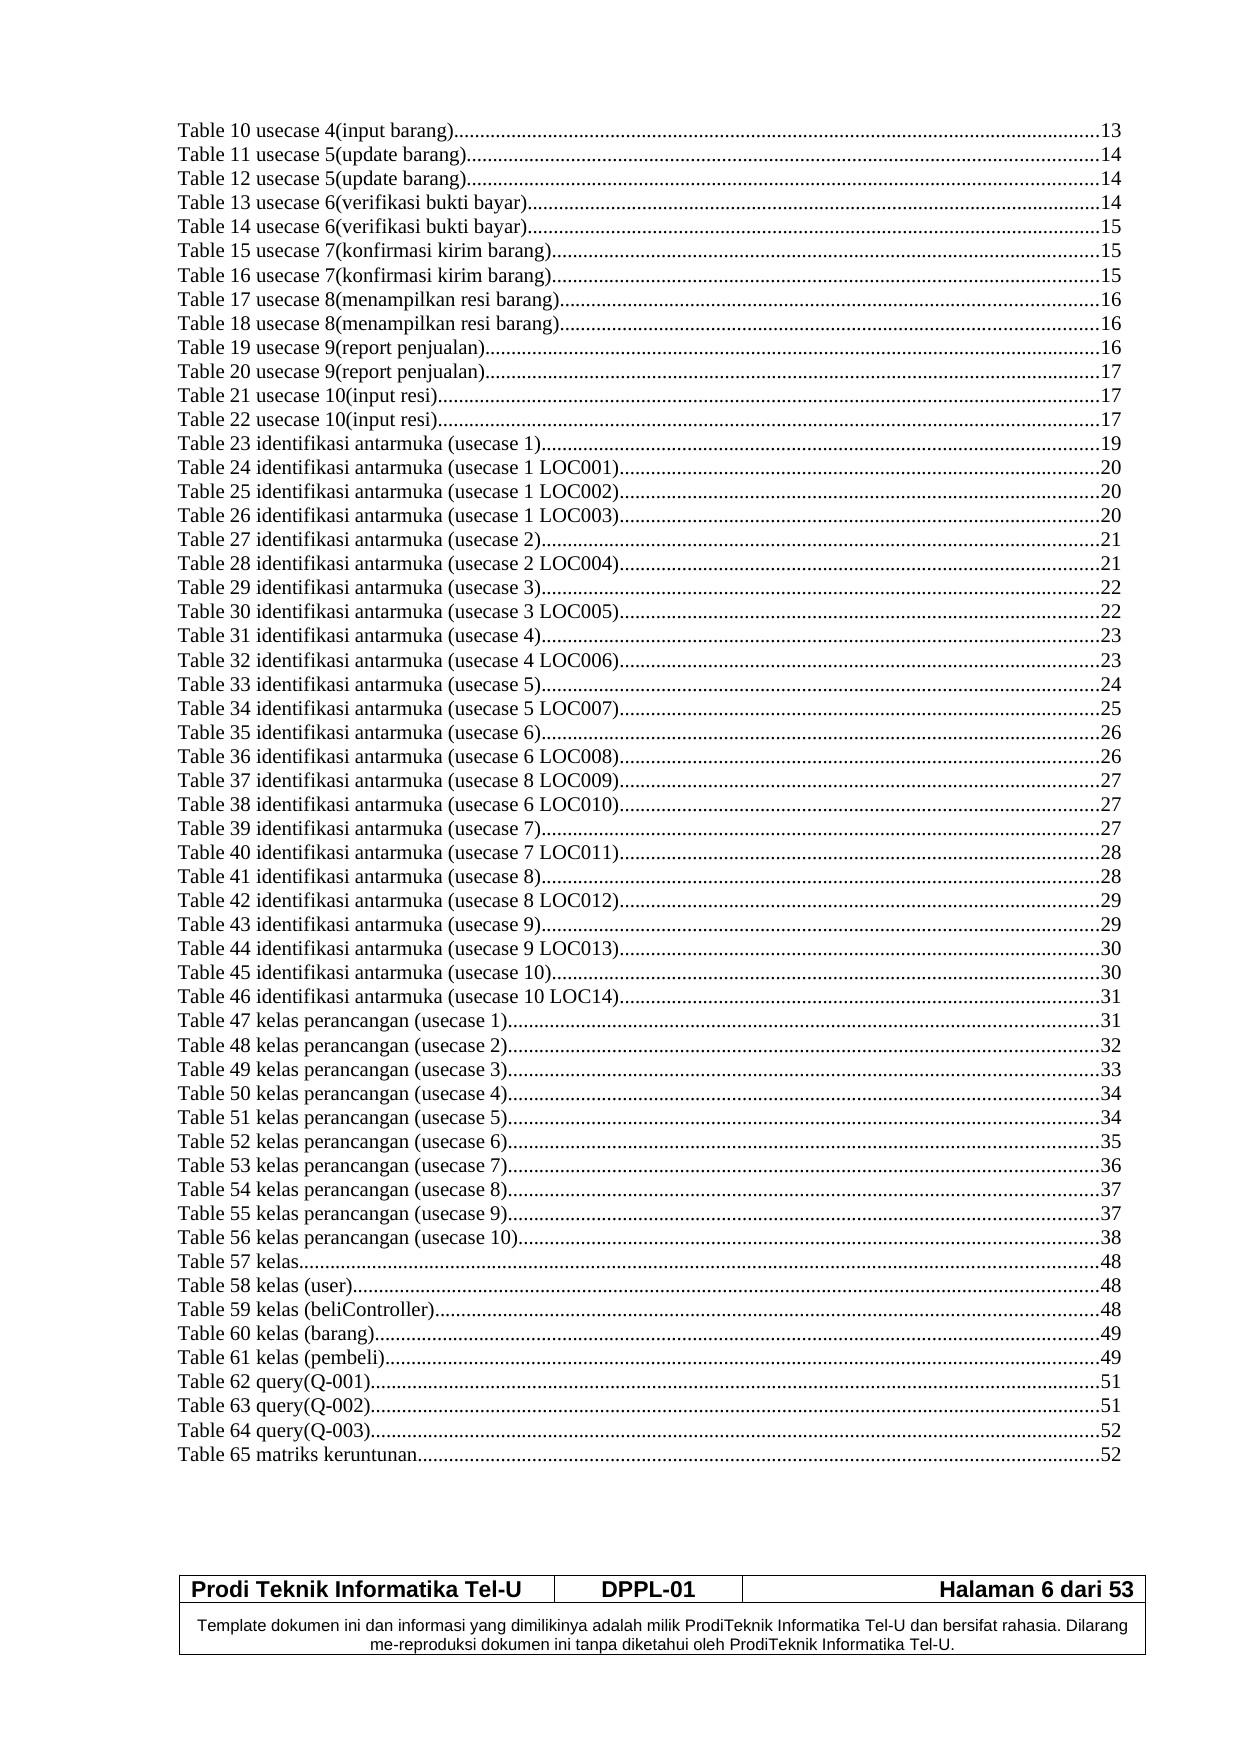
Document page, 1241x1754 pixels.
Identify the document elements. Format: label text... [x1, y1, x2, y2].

text Table 12 usecase 5(update barang) 14 [177, 166, 1122, 190]
text Table 40 identifikasi antarmuka (usecase 7 LOC011) 28 [177, 840, 1122, 864]
text Table 65 matriks keruntunan 52 [177, 1442, 1122, 1466]
text Table 29 identifikasi antarmuka (usecase 3) 22 [177, 575, 1122, 599]
text Table 54 kelas perancangan (usecase 8) 37 [177, 1177, 1122, 1201]
text Table 55 kelas perancangan (usecase 9) 37 [177, 1201, 1122, 1225]
text Table 46 identifikasi antarmuka (usecase 10 LOC14) 31 [177, 984, 1122, 1008]
text Table 17 usecase 8(menampilkan resi barang) 16 [177, 287, 1122, 311]
text Table 30 identifikasi antarmuka (usecase 3 LOC005) 22 [177, 599, 1122, 623]
text Table 62 query(Q-001) 51 [177, 1369, 1122, 1393]
text Table 19 usecase 9(report penjualan) 16 [177, 335, 1122, 359]
text Table 35 identifikasi antarmuka (usecase 6) 26 [177, 720, 1122, 744]
text Table 16 usecase 7(konfirmasi kirim barang) 15 [177, 262, 1122, 287]
text Table 18 usecase 8(menampilkan resi barang) 16 [177, 311, 1122, 335]
text Table 48 kelas perancangan (usecase 2) 32 [177, 1032, 1122, 1057]
text Table 15 usecase 7(konfirmasi kirim barang) 15 [177, 238, 1122, 262]
text Table 23 identifikasi antarmuka (usecase 1) 19 [177, 431, 1122, 455]
text Table 43 identifikasi antarmuka (usecase 9) 29 [177, 912, 1122, 936]
text Table 24 identifikasi antarmuka (usecase 1 LOC001) 20 [177, 455, 1122, 479]
text Table 52 kelas perancangan (usecase 6) 35 [177, 1129, 1122, 1153]
text Table 58 kelas (user) 48 [177, 1273, 1122, 1297]
text Table 44 identifikasi antarmuka (usecase 9 LOC013) 30 [177, 936, 1122, 960]
text Table 51 kelas perancangan (usecase 5) 34 [177, 1105, 1122, 1129]
text Table 28 identifikasi antarmuka (usecase 2 LOC004) 21 [177, 551, 1122, 575]
text Table 11 usecase 5(update barang) 14 [177, 142, 1122, 166]
text Table 20 usecase 9(report penjualan) 17 [177, 359, 1122, 383]
text Table 60 kelas (barang) 49 [177, 1321, 1122, 1345]
text Table 57 kelas 48 [177, 1249, 1122, 1273]
text Table 53 kelas perancangan (usecase 7) 36 [177, 1153, 1122, 1177]
text Table 63 query(Q-002) 51 [177, 1393, 1122, 1417]
text Table 56 kelas perancangan (usecase 10) 38 [177, 1225, 1122, 1249]
text Table 47 kelas perancangan (usecase 1) 31 [177, 1008, 1122, 1032]
text Table 13 usecase 6(verifikasi bukti bayar) 14 [177, 190, 1122, 214]
text Table 27 identifikasi antarmuka (usecase 2) 21 [177, 527, 1122, 551]
text Table 39 identifikasi antarmuka (usecase 7) 27 [177, 816, 1122, 840]
text Table 32 identifikasi antarmuka (usecase 4 LOC006) 23 [177, 647, 1122, 672]
text Table 38 identifikasi antarmuka (usecase 6 LOC010) 27 [177, 792, 1122, 816]
text Table 34 identifikasi antarmuka (usecase 5 LOC007) 25 [177, 696, 1122, 720]
text Table 59 kelas (beliController) 48 [177, 1297, 1122, 1321]
text Table 42 identifikasi antarmuka (usecase 8 LOC012) 29 [177, 888, 1122, 912]
text Table 10 usecase 4(input barang) 13 [177, 118, 1122, 142]
text Table 64 query(Q-003) 52 [177, 1417, 1122, 1442]
text Table 14 usecase 6(verifikasi bukti bayar) 15 [177, 214, 1122, 238]
text Table 22 usecase 10(input resi) 17 [177, 407, 1122, 431]
text Table 26 identifikasi antarmuka (usecase 1 LOC003) 20 [177, 503, 1122, 527]
text Table 33 identifikasi antarmuka (usecase 5) 24 [177, 672, 1122, 696]
text Table 37 identifikasi antarmuka (usecase 8 LOC009) 27 [177, 768, 1122, 792]
text Table 50 kelas perancangan (usecase 4) 34 [177, 1081, 1122, 1105]
text Table 36 identifikasi antarmuka (usecase 6 LOC008) 26 [177, 744, 1122, 768]
text Table 31 identifikasi antarmuka (usecase 4) 23 [177, 623, 1122, 647]
text Table 25 identifikasi antarmuka (usecase 1 LOC002) 20 [177, 479, 1122, 503]
text Table 45 identifikasi antarmuka (usecase 10) 30 [177, 960, 1122, 984]
text Table 21 usecase 10(input resi) 17 [177, 383, 1122, 407]
text Table 49 kelas perancangan (usecase 3) 33 [177, 1057, 1122, 1081]
text Table 61 kelas (pembeli) 49 [177, 1345, 1122, 1369]
text Table 41 identifikasi antarmuka (usecase 8) 28 [177, 864, 1122, 888]
